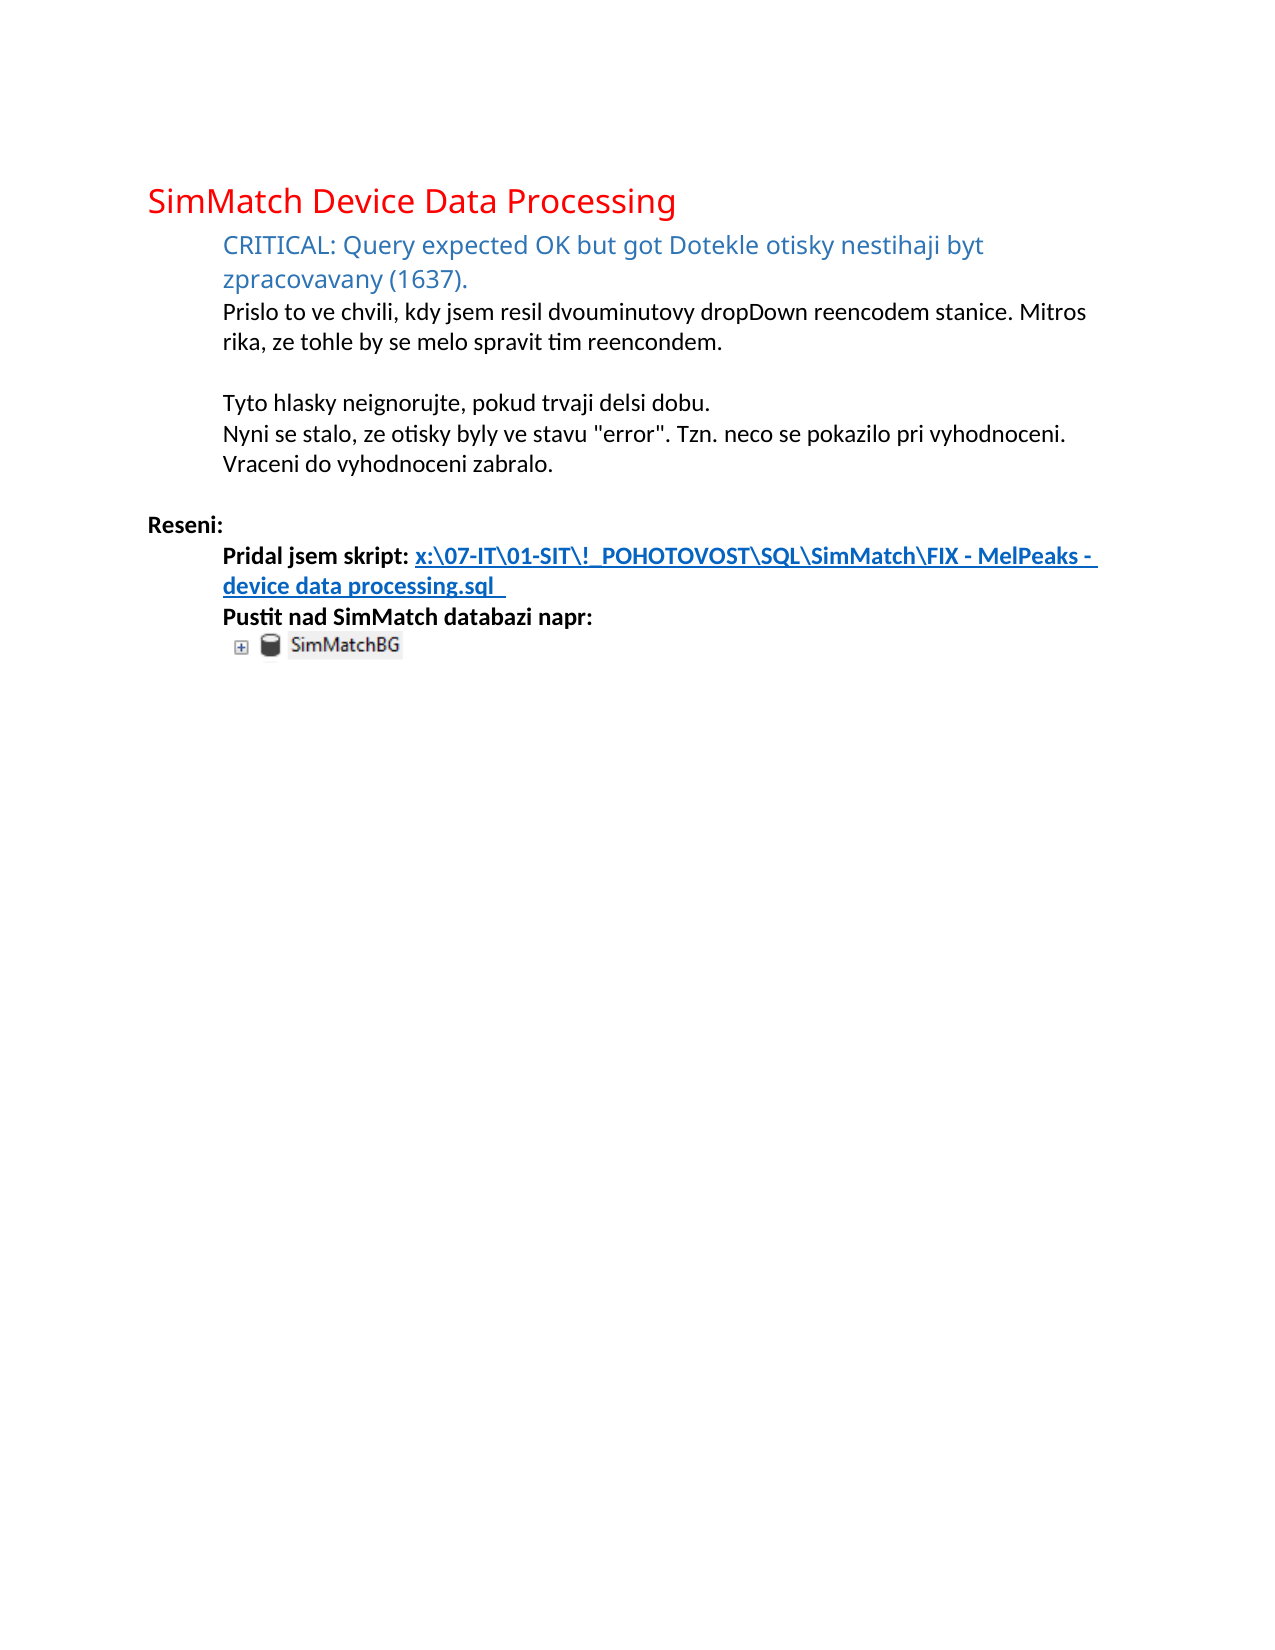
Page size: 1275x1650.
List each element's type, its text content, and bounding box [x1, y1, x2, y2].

text Pridal jsem skript: x:\07-IT\01-SIT\!_POHOTOVOST\SQL\SimMatch\FIX - MelPeaks - device data processing.sql [223, 540, 1127, 601]
text Pustit nad SimMatch databazi napr: [223, 601, 1127, 632]
text Prislo to ve chvili, kdy jsem resil dvouminutovy dropDown reencodem stanice. Mitros rika, ze tohle by se melo spravit tim reencondem. [223, 296, 1127, 357]
text Reseni: [148, 509, 1127, 540]
picture [222, 631, 411, 663]
text Nyni se stalo, ze otisky byly ve stavu "error". Tzn. neco se pokazilo pri vyhodnoceni. Vraceni do vyhodnoceni zabralo. [223, 418, 1127, 479]
subtitle CRITICAL: Query expected OK but got Dotekle otisky nestihaji byt zpracovavany (1637). [223, 228, 1127, 296]
text Tyto hlasky neignorujte, pokud trvaji delsi dobu. [223, 387, 1127, 418]
subtitle SimMatch Device Data Processing [148, 178, 1127, 223]
